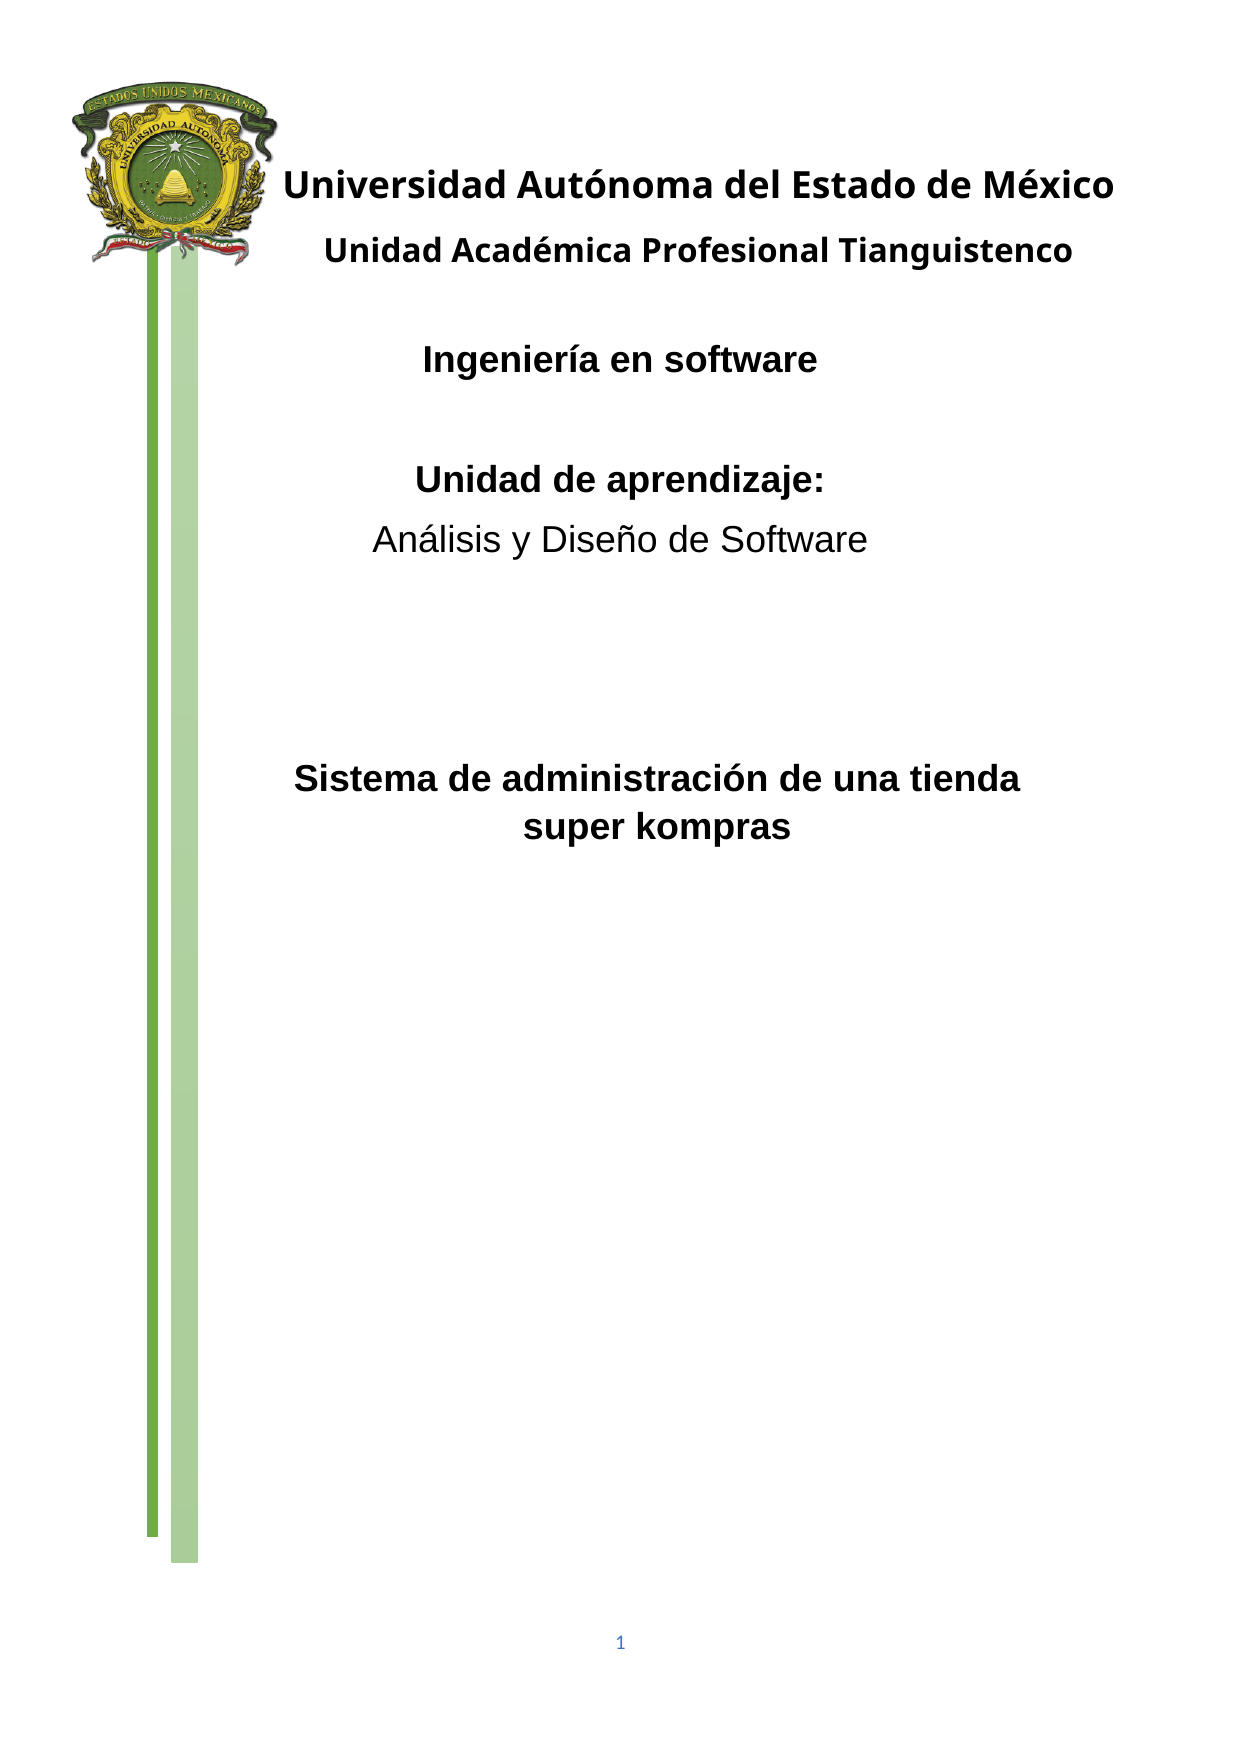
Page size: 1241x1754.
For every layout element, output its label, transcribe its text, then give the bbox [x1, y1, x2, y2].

picture [70, 66, 292, 276]
text Ingeniería en software [198, 337, 1063, 380]
text Unidad de aprendizaje: [198, 457, 1063, 500]
text Sistema de administración de una tienda super kompras [251, 756, 1063, 847]
text Análisis y Diseño de Software [198, 517, 1063, 560]
